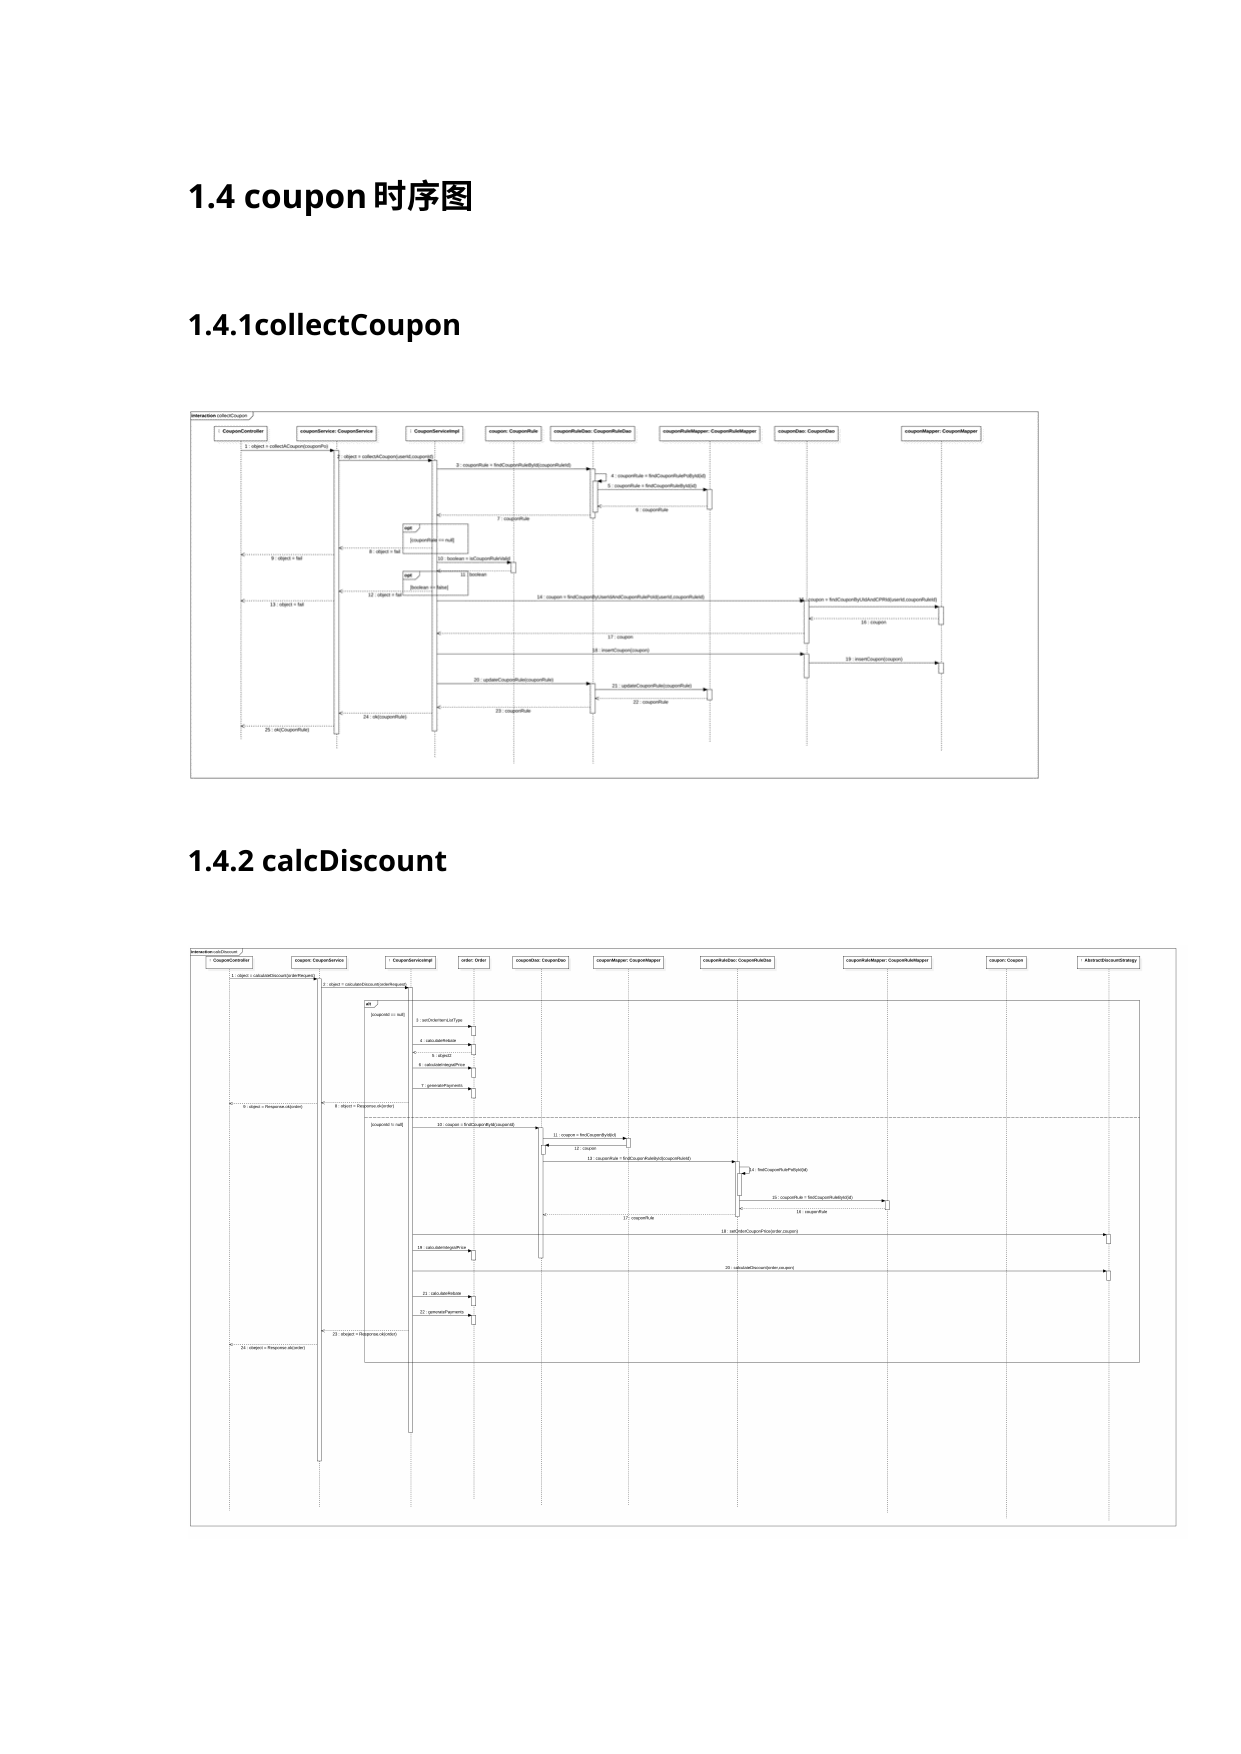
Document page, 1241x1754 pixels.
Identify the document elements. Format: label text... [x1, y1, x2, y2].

subtitle 1.4.2 calcDiscount [187, 828, 1053, 893]
subtitle 1.4.1collectCoupon [187, 291, 1053, 356]
picture [187, 945, 1189, 1539]
picture [187, 408, 1053, 793]
subtitle 1.4 coupon时序图 [187, 162, 1053, 227]
